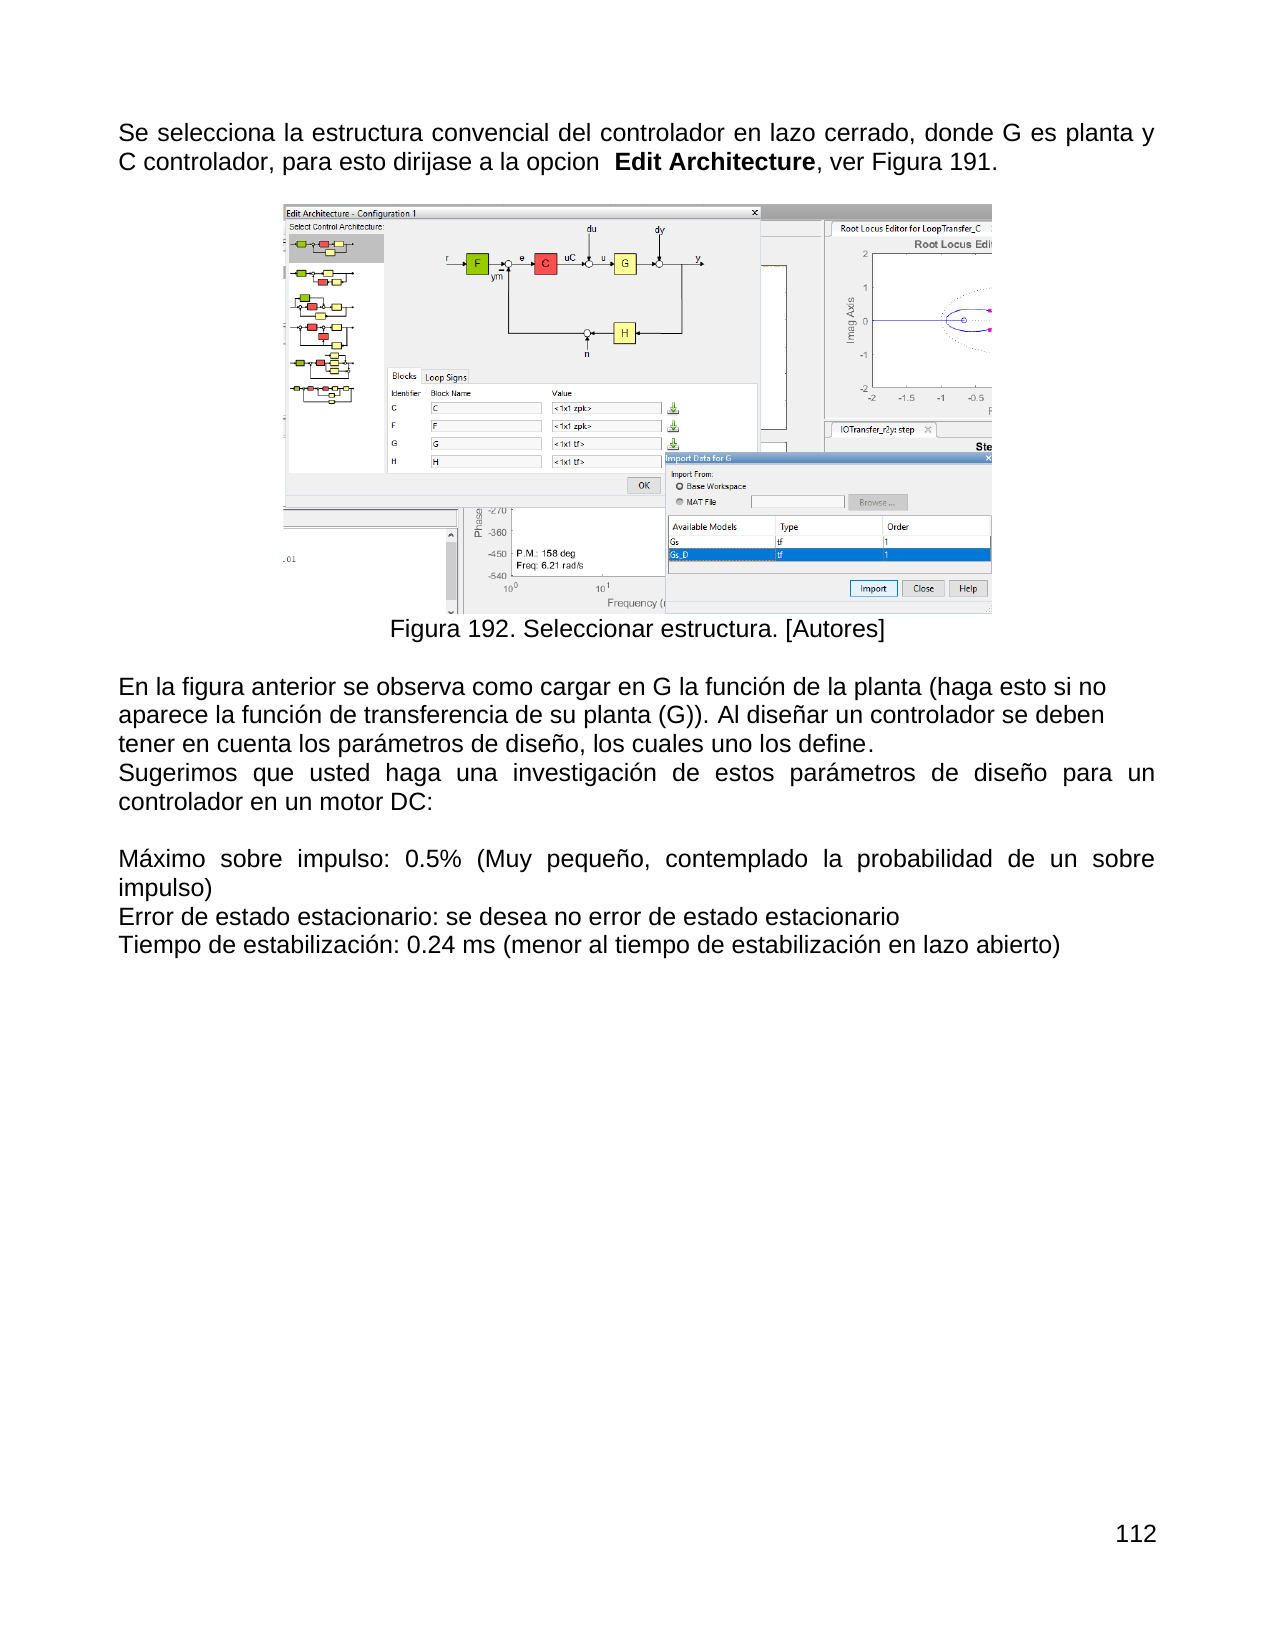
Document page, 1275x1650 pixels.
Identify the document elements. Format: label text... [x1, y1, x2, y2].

text Sugerimos que usted haga una investigación de estos parámetros de diseño para un controlador en un motor DC: [118, 758, 1157, 815]
text Se selecciona la estructura convencial del controlador en lazo cerrado, donde G es planta y C controlador, para esto dirijase a la opcion Edit Architecture, ver Figura 191. [118, 118, 1157, 176]
text Error de estado estacionario: se desea no error de estado estacionario [118, 902, 1157, 930]
text Tiempo de estabilización: 0.24 ms (menor al tiempo de estabilización en lazo abierto) [118, 930, 1157, 959]
text Máximo sobre impulso: 0.5% (Muy pequeño, contemplado la probabilidad de un sobre impulso) [118, 844, 1157, 902]
text Figura 192. Seleccionar estructura. [Autores] [118, 614, 1157, 643]
picture [283, 204, 992, 614]
text En la figura anterior se observa como cargar en G la función de la planta (haga esto si no aparece la función de transferencia de su planta (G)). Al diseñar un controlador se deben tener en cuenta los parámetros de diseño, los cuales uno los define. [118, 672, 1157, 758]
